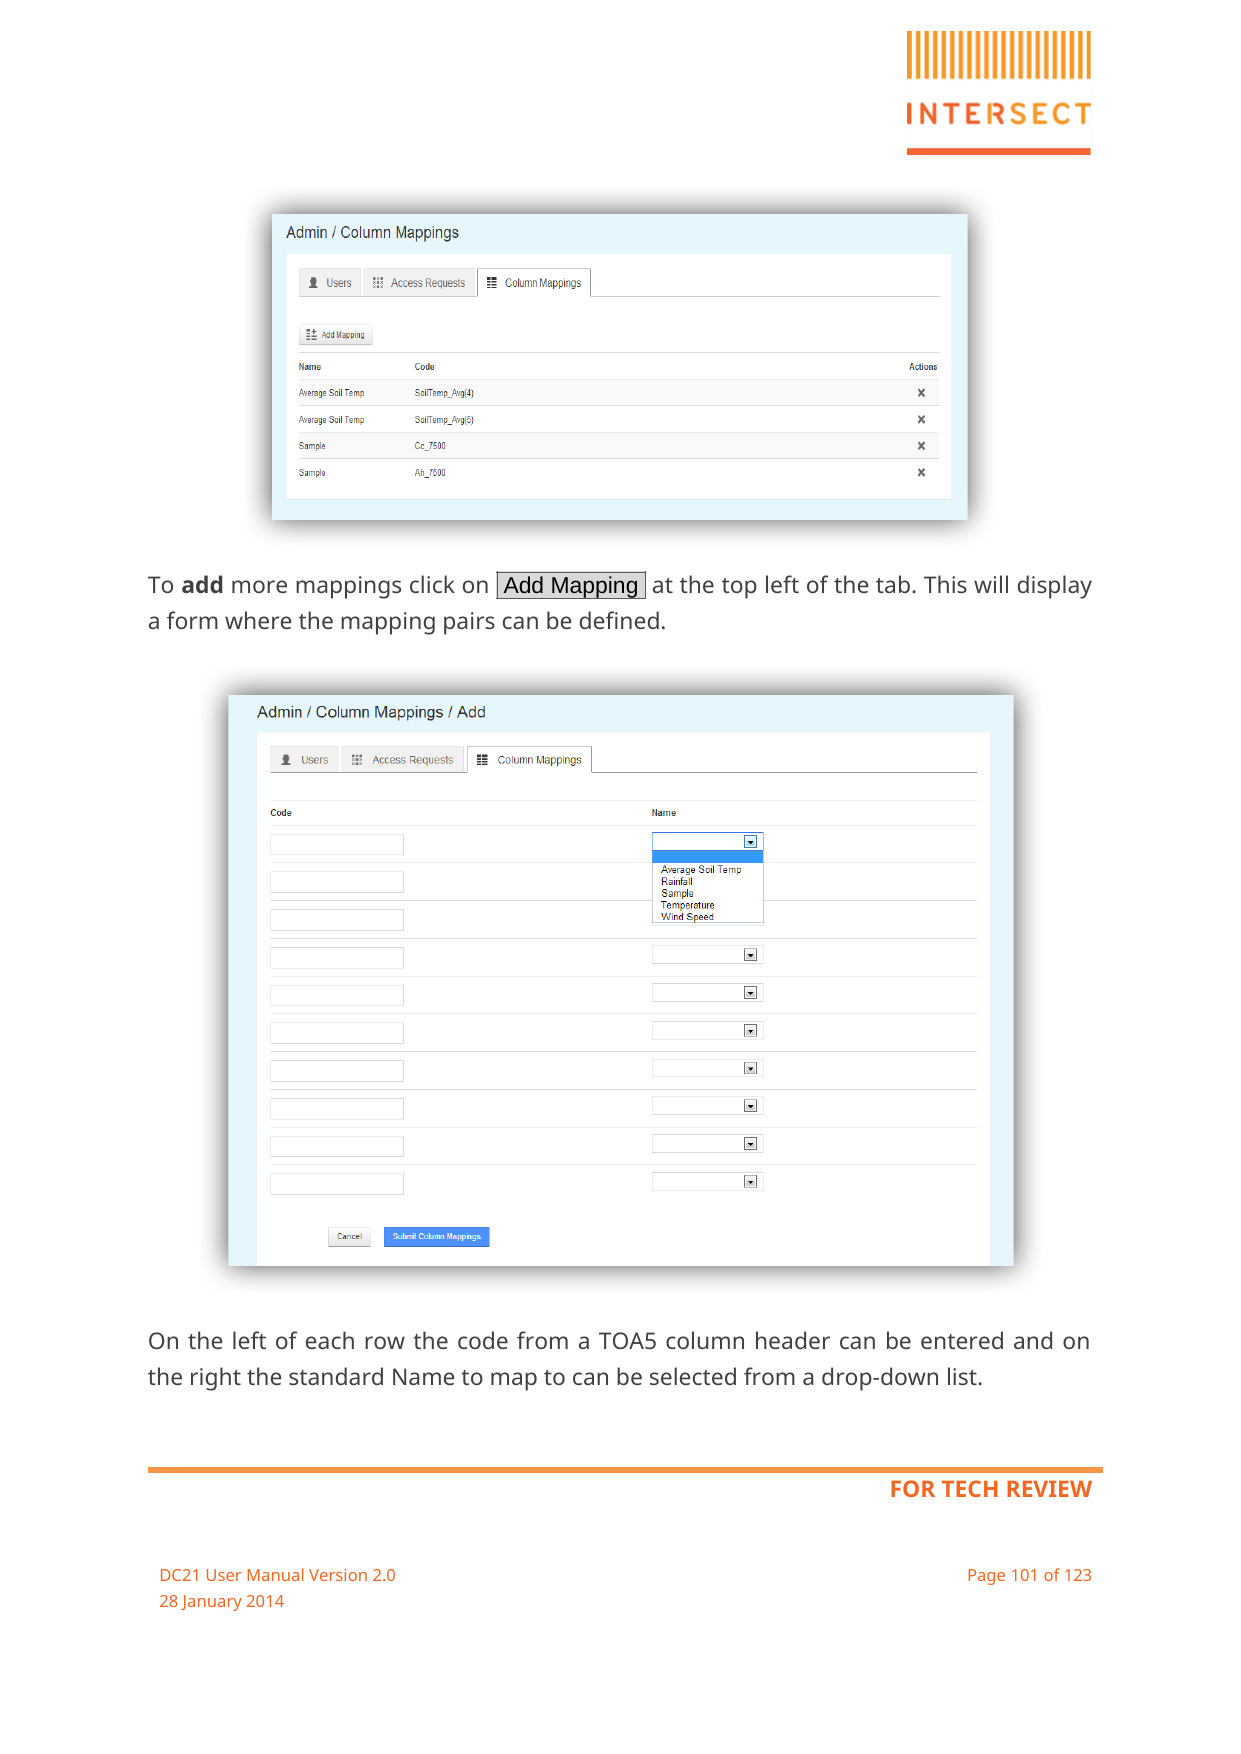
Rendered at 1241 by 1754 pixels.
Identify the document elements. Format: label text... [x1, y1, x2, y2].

picture [228, 695, 1014, 1266]
text To add more mappings click on Add Mapping at the top left of the tab. This will display a form where the mapping pairs can be defined. [148, 569, 1092, 636]
text On the left of each row the code from a TOA5 column header can be entered and on the right the standard Name to map to can be selected from a drop-down list. [148, 1325, 1092, 1392]
picture [905, 29, 1093, 157]
picture [272, 214, 968, 520]
